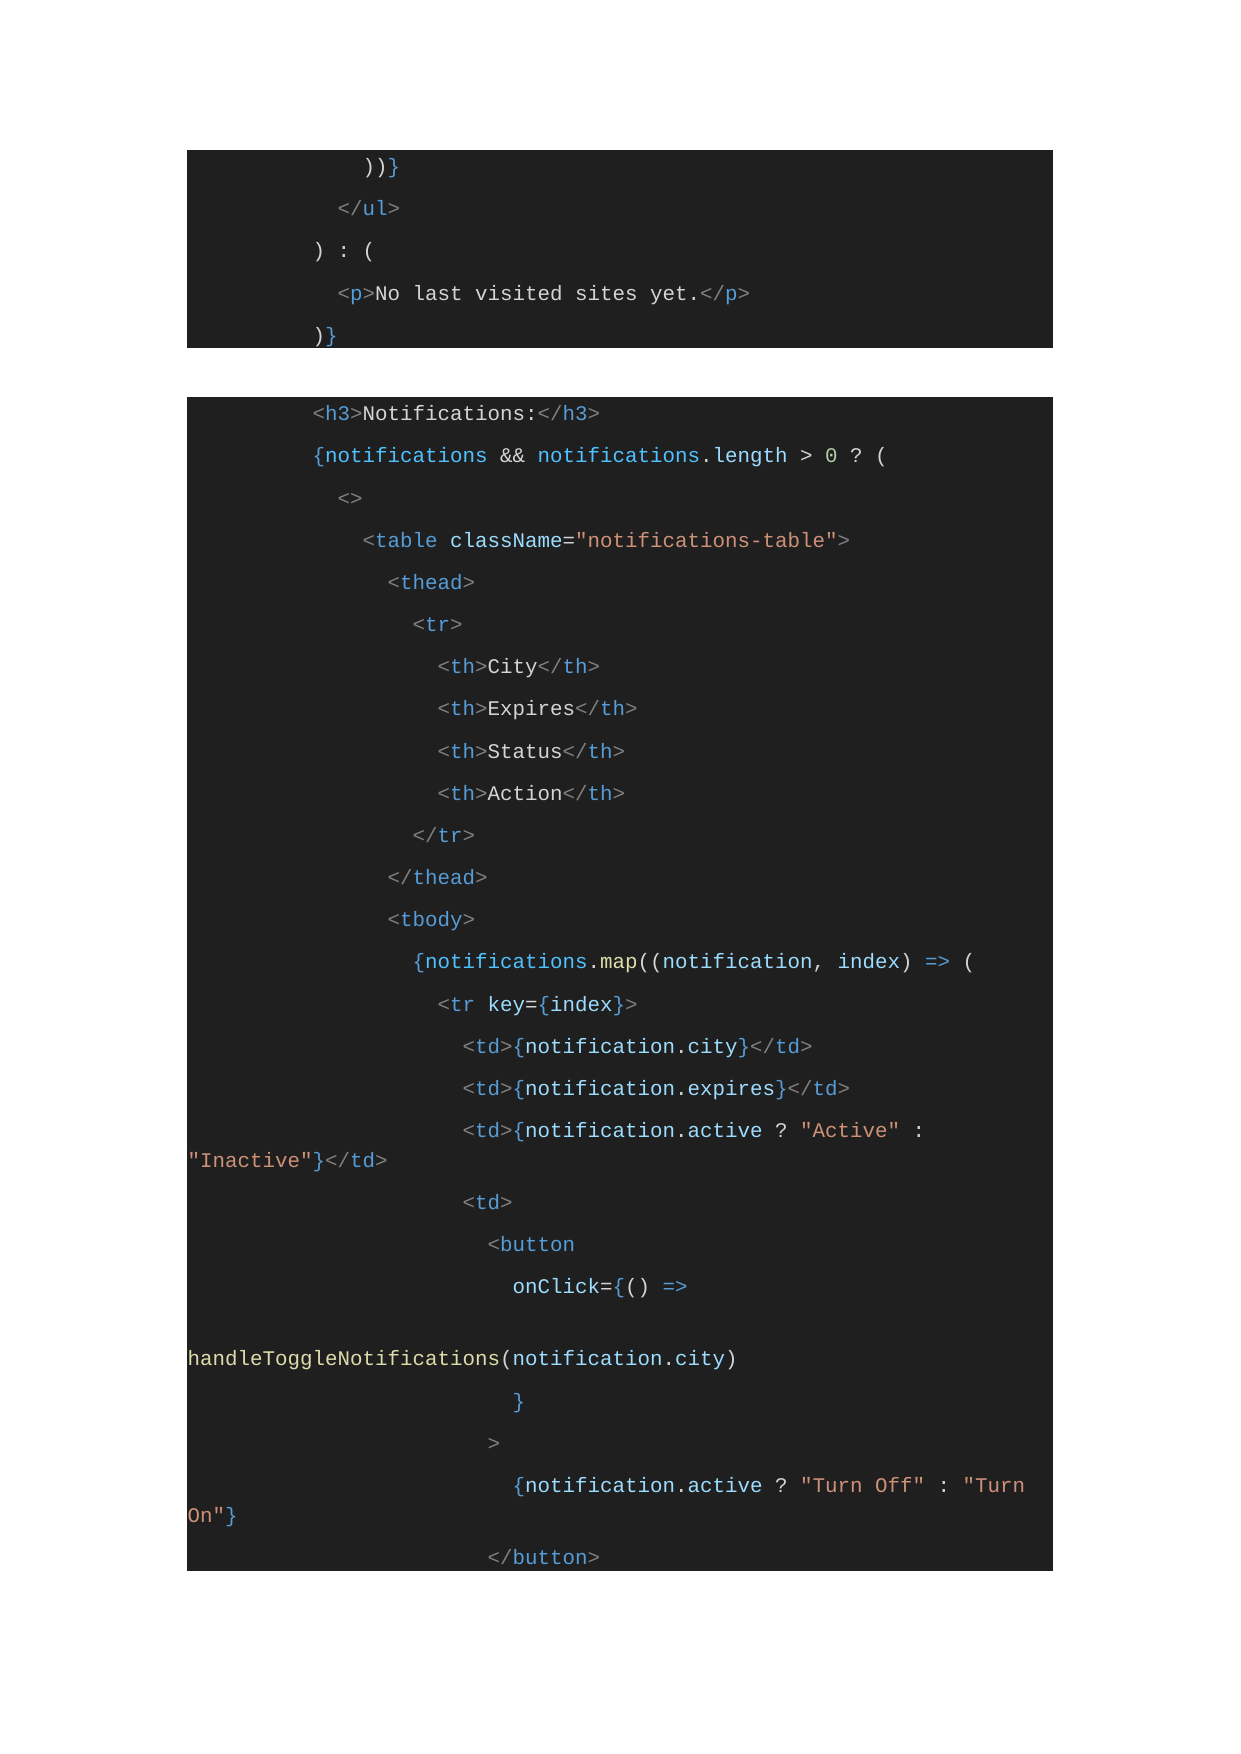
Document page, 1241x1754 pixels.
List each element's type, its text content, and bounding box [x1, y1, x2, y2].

text > [187, 1427, 1053, 1456]
text ))} [187, 150, 1053, 180]
text <> [187, 481, 1053, 511]
text <td> [187, 1186, 1053, 1216]
text <td>{notification.expires}</td> [187, 1072, 1053, 1102]
text <tbody> [187, 903, 1053, 933]
text )} [187, 319, 1053, 348]
text <th>Expires</th> [187, 692, 1053, 722]
text </thead> [187, 861, 1053, 891]
text <table className="notifications-table"> [187, 524, 1053, 553]
text <button [187, 1228, 1053, 1258]
text handleToggleNotifications(notification.city) [187, 1313, 1053, 1372]
text <p>No last visited sites yet.</p> [187, 277, 1053, 306]
text {notification.active ? "Turn Off" : "Turn On"} [187, 1469, 1053, 1528]
text <tr key={index}> [187, 988, 1053, 1017]
text onClick={() => [187, 1271, 1053, 1300]
text <h3>Notifications:</h3> [187, 397, 1053, 427]
text <th>City</th> [187, 650, 1053, 680]
text {notifications && notifications.length > 0 ? ( [187, 439, 1053, 469]
text ) : ( [187, 234, 1053, 264]
text <tr> [187, 608, 1053, 638]
text <td>{notification.city}</td> [187, 1030, 1053, 1059]
text </tr> [187, 819, 1053, 849]
text <td>{notification.active ? "Active" : "Inactive"}</td> [187, 1114, 1053, 1174]
text } [187, 1384, 1053, 1414]
text {notifications.map((notification, index) => ( [187, 946, 1053, 975]
text </button> [187, 1541, 1053, 1571]
text <th>Action</th> [187, 777, 1053, 806]
text </ul> [187, 192, 1053, 222]
text <th>Status</th> [187, 734, 1053, 764]
text <thead> [187, 566, 1053, 596]
